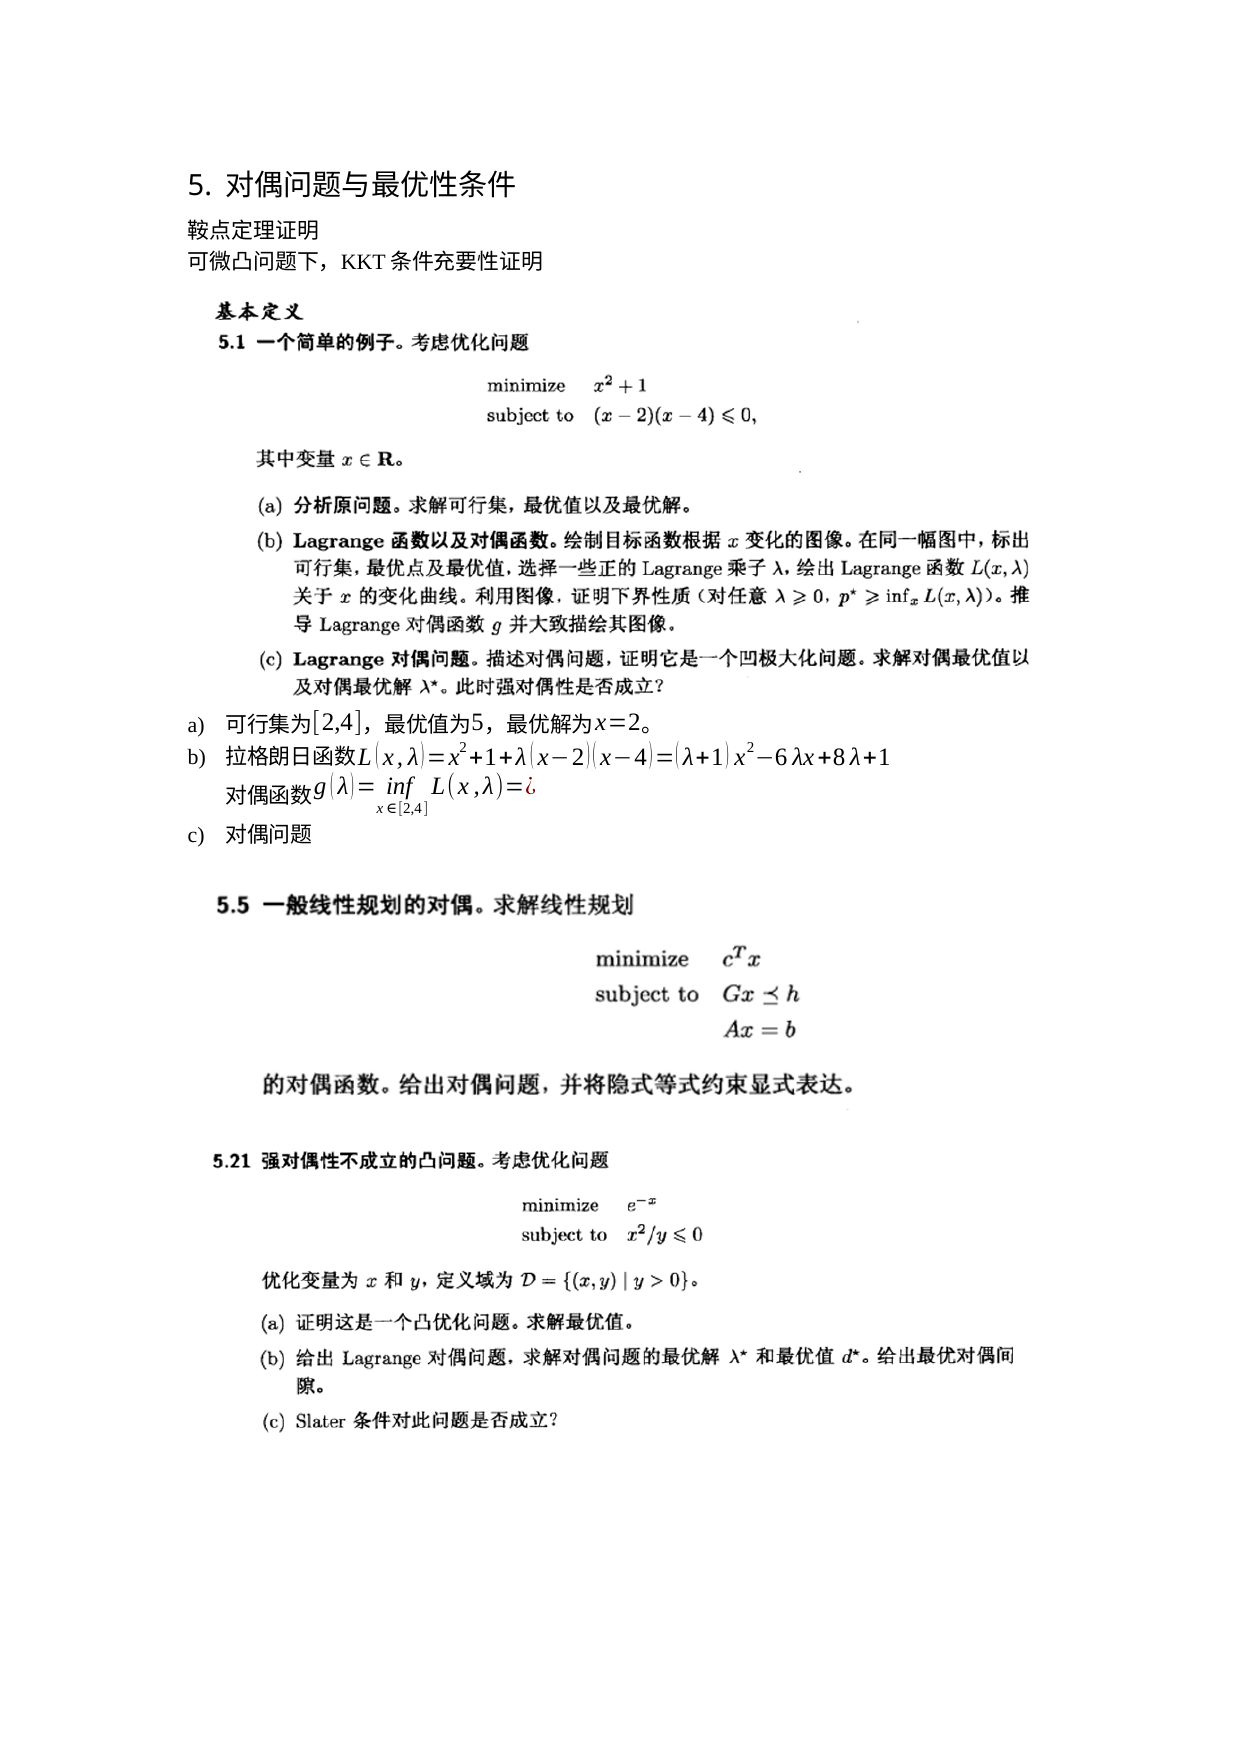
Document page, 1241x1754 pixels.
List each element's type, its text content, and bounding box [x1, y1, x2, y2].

text 可微凸问题下，KKT条件充要性证明 [187, 244, 1053, 276]
picture [187, 874, 1053, 1110]
list 拉格朗日函数 [187, 738, 1053, 771]
subtitle 对偶问题与最优性条件 [187, 162, 1053, 204]
picture [187, 276, 1053, 707]
list 对偶问题 [187, 817, 1053, 849]
picture [187, 1134, 1053, 1435]
list 对偶函数 [225, 771, 1053, 817]
list 可行集为，最优值为，最优解为。 [187, 707, 1053, 738]
text 鞍点定理证明 [187, 213, 1053, 244]
